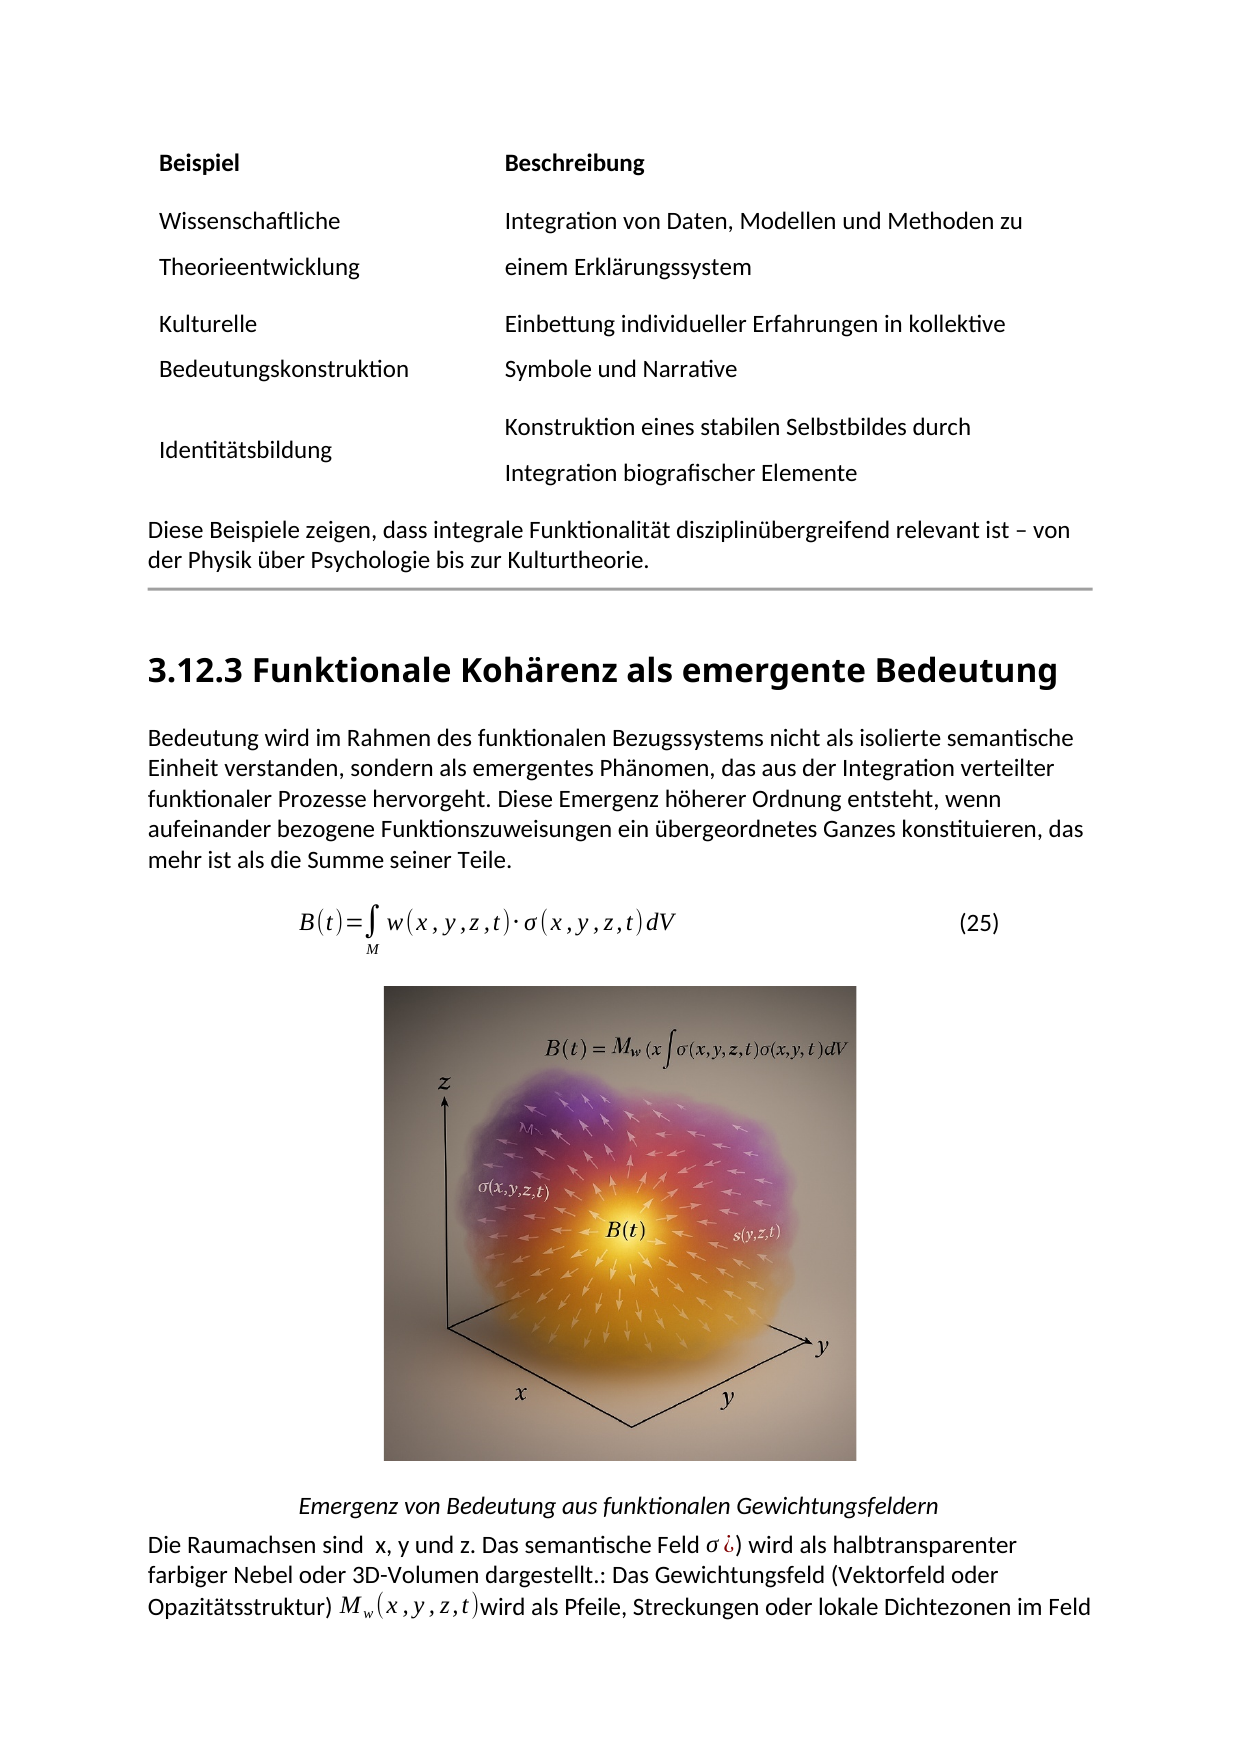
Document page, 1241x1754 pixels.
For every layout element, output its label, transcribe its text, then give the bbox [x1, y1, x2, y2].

text Bedeutung wird im Rahmen des funktionalen Bezugssystems nicht als isolierte semantische Einheit verstanden, sondern als emergentes Phänomen, das aus der Integration verteilter funktionaler Prozesse hervorgeht. Diese Emergenz höherer Ordnung entsteht, wenn aufeinander bezogene Funktionszuweisungen ein übergeordnetes Ganzes konstituieren, das mehr ist als die Summe seiner Teile. [148, 722, 1093, 874]
table_header Beschreibung [493, 148, 1093, 205]
picture [383, 986, 857, 1461]
table_header Beispiel [148, 148, 493, 205]
table_cell Einbettung individueller Erfahrungen in kollektive Symbole und Narrative [493, 308, 1093, 411]
table_cell Wissenschaftliche Theorieentwicklung [148, 205, 493, 308]
table_cell Identitätsbildung [148, 411, 493, 514]
table_cell Kulturelle Bedeutungskonstruktion [148, 308, 493, 411]
table_cell Konstruktion eines stabilen Selbstbildes durch Integration biografischer Elemente [493, 411, 1093, 514]
text Diese Beispiele zeigen, dass integrale Funktionalität disziplinübergreifend relevant ist – von der Physik über Psychologie bis zur Kulturtheorie. [148, 514, 1093, 575]
subtitle 3.12.3 Funktionale Kohärenz als emergente Bedeutung [148, 647, 1093, 693]
text Emergenz von Bedeutung aus funktionalen Gewichtungsfeldern [148, 1490, 1093, 1521]
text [148, 1529, 1093, 1622]
table_cell Integration von Daten, Modellen und Methoden zu einem Erklärungssystem [493, 205, 1093, 308]
text (25) [223, 887, 1093, 958]
